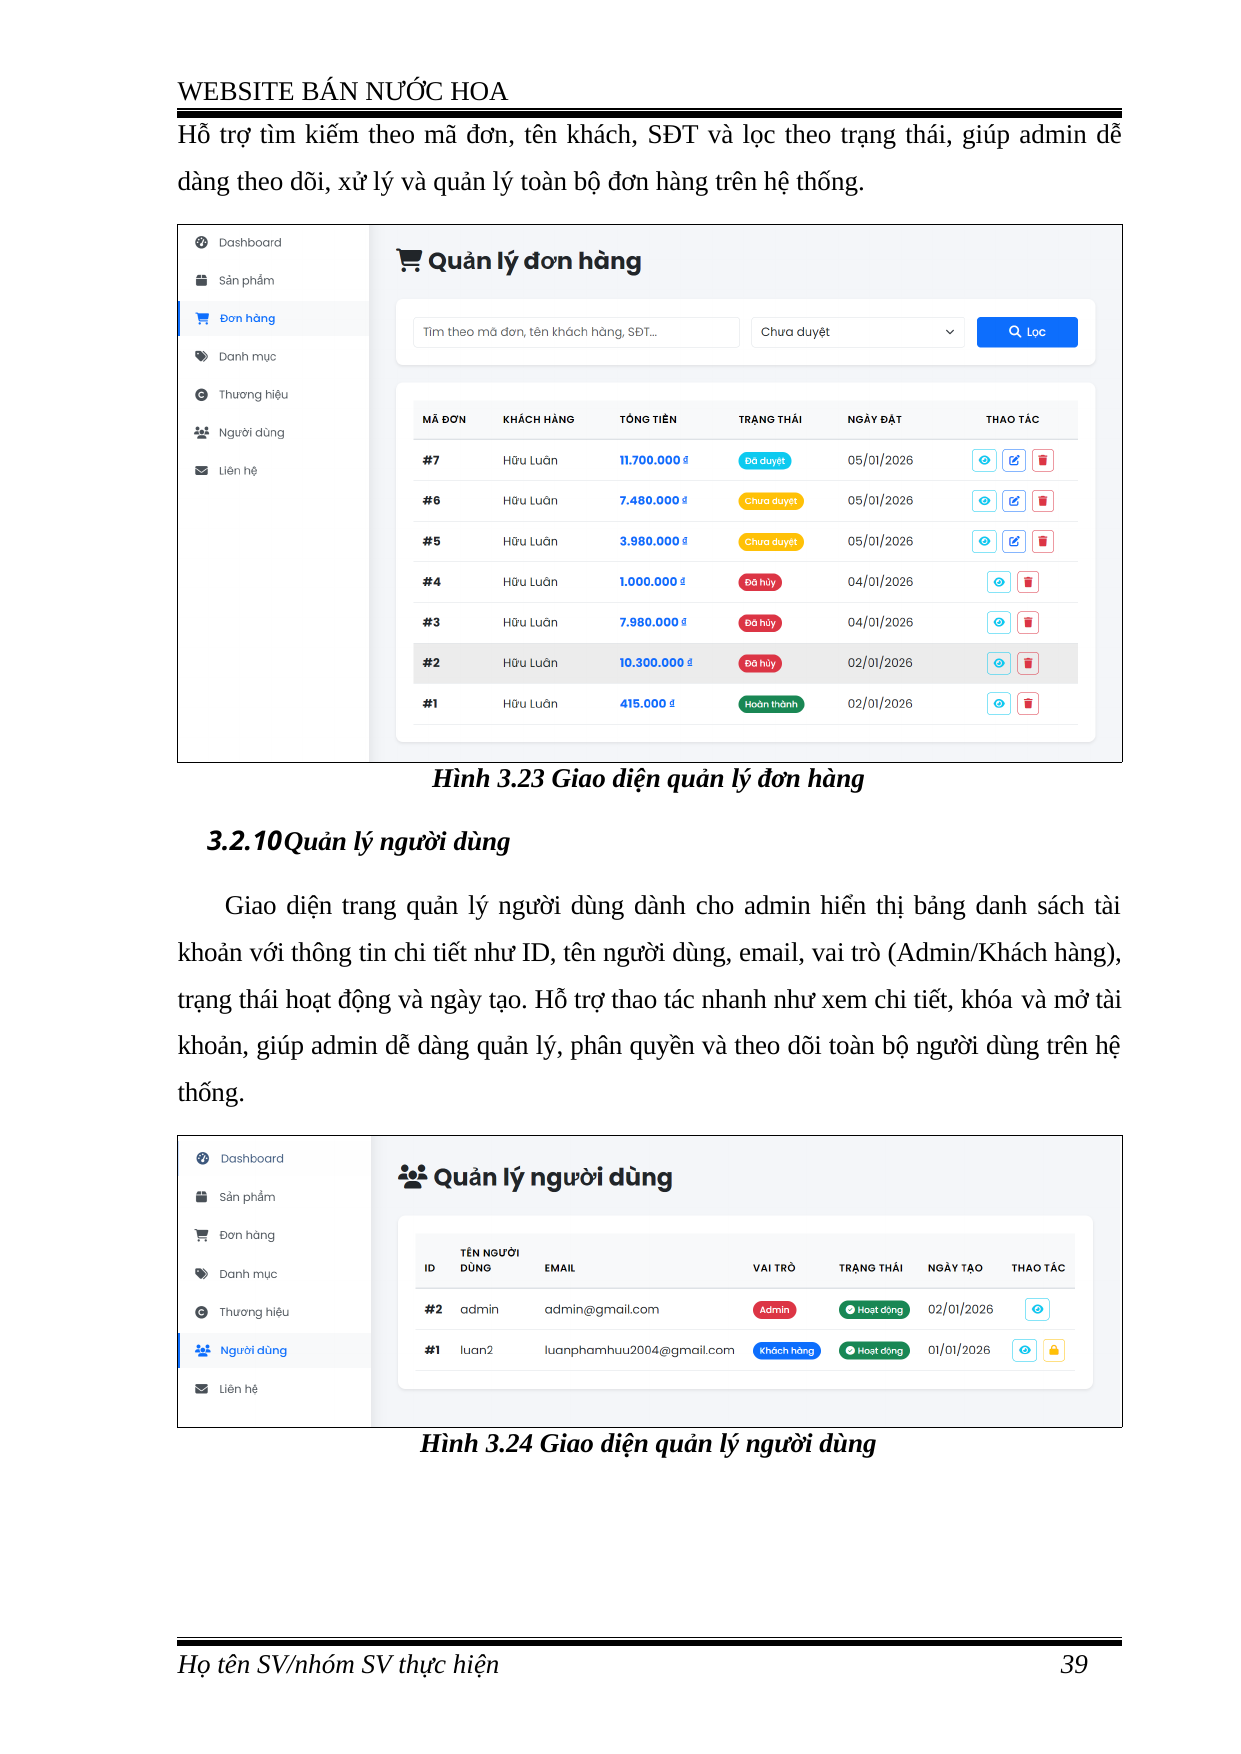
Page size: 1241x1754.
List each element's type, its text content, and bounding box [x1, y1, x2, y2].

subtitle Quản lý người dùng [207, 822, 1122, 858]
text Giao diện trang quản lý người dùng dành cho admin hiển thị bảng danh sách tài khoản với thông tin chi tiết như ID, tên người dùng, email, vai trò (Admin/Khách hàng), trạng thái hoạt động và ngày tạo. Hỗ trợ thao tác nhanh như xem chi tiết, khóa và mở tài khoản, giúp admin dễ dàng quản lý, phân quyền và theo dõi toàn bộ người dùng trên hệ thống. [177, 889, 1122, 1107]
picture [178, 1136, 1122, 1427]
picture [178, 225, 1122, 762]
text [177, 118, 1122, 196]
